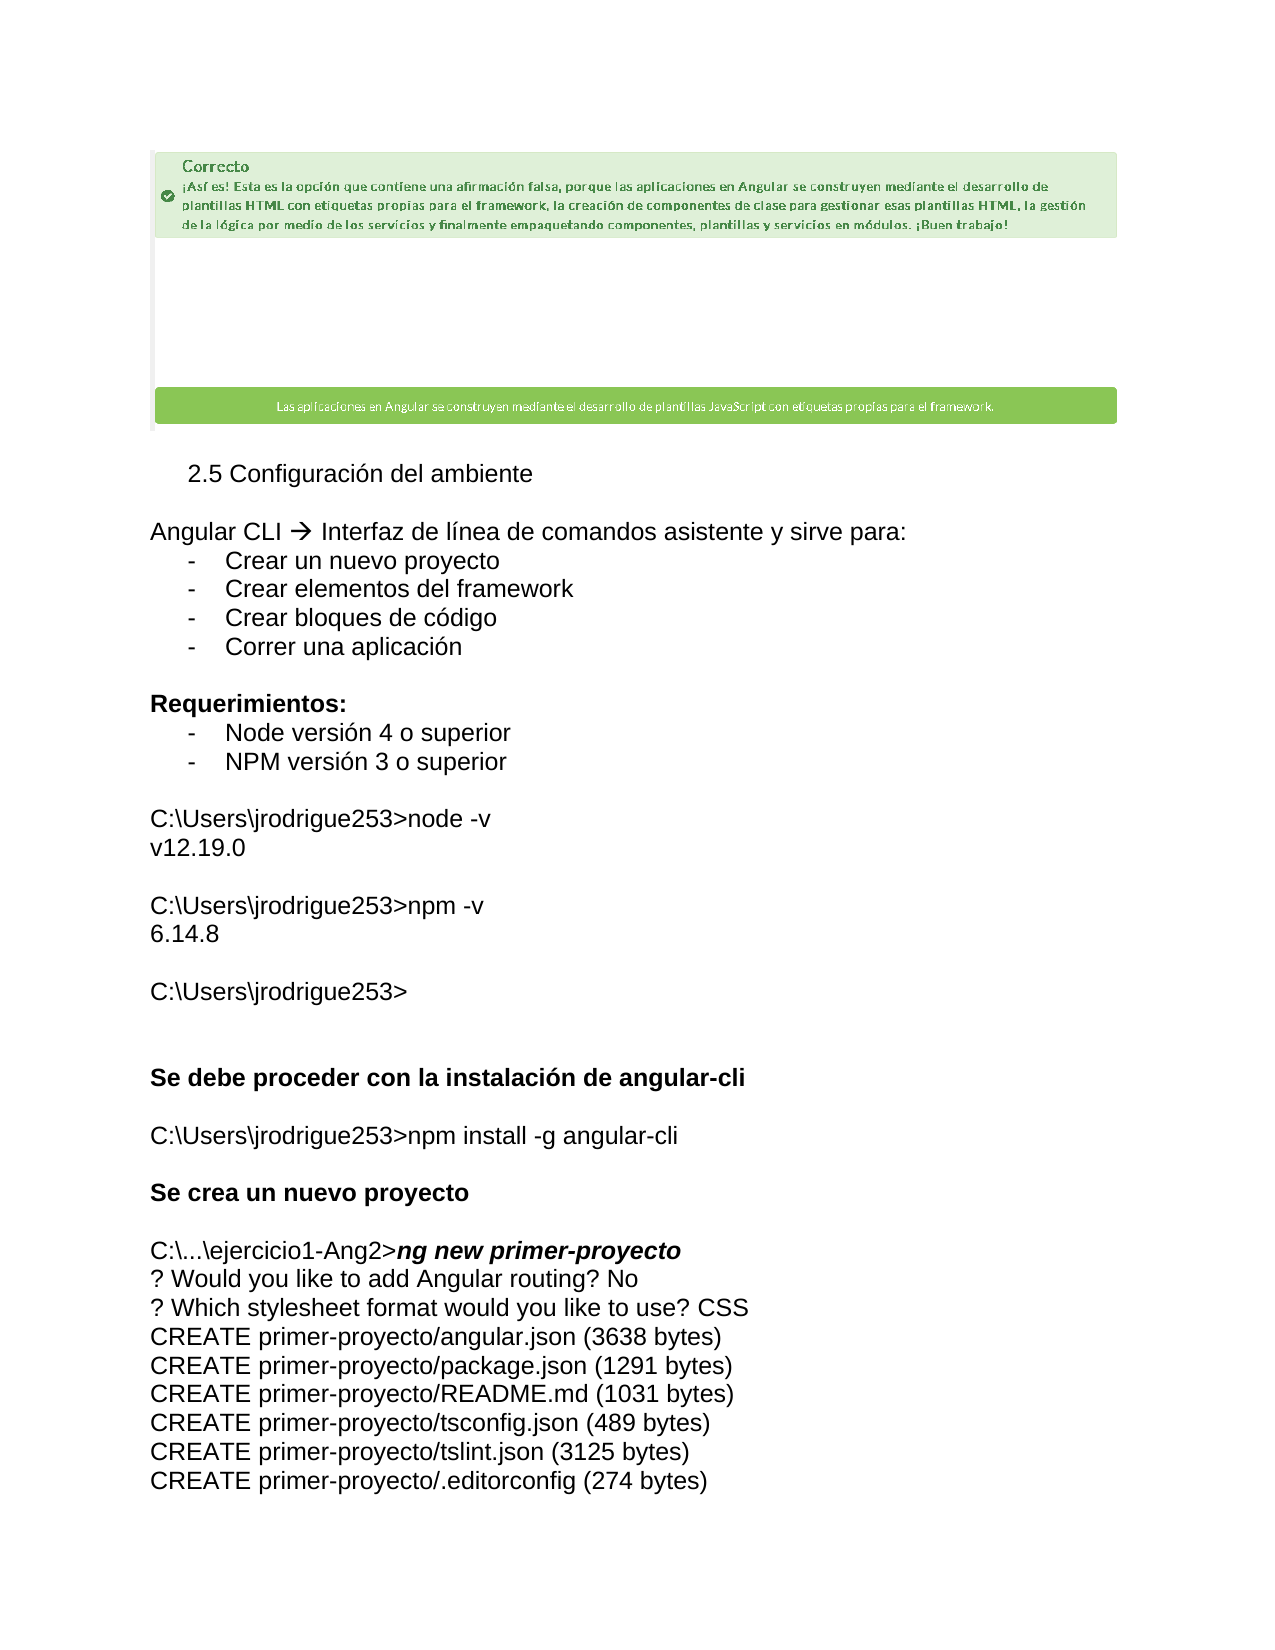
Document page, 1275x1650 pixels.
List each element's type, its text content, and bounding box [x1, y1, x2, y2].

list Node versión 4 o superior [187, 718, 1125, 747]
list Configuración del ambiente [187, 459, 1125, 488]
list Crear un nuevo proyecto [187, 546, 1125, 574]
text v12.19.0 [150, 833, 1125, 862]
text CREATE primer-proyecto/package.json (1291 bytes) [150, 1351, 1125, 1379]
text C:\Users\jrodrigue253>npm -v [150, 891, 1125, 919]
text CREATE primer-proyecto/tsconfig.json (489 bytes) [150, 1408, 1125, 1437]
text C:\Users\jrodrigue253>node -v [150, 804, 1125, 833]
text C:\...\ejercicio1-Ang2>ng new primer-proyecto [150, 1236, 1125, 1264]
text Se crea un nuevo proyecto [150, 1178, 1125, 1207]
text C:\Users\jrodrigue253>npm install -g angular-cli [150, 1121, 1125, 1149]
text ? Would you like to add Angular routing? No [150, 1264, 1125, 1293]
text ? Which stylesheet format would you like to use? CSS [150, 1293, 1125, 1322]
text 6.14.8 [150, 919, 1125, 948]
list Correr una aplicación [187, 632, 1125, 661]
text CREATE primer-proyecto/README.md (1031 bytes) [150, 1379, 1125, 1408]
text Se debe proceder con la instalación de angular-cli [150, 1063, 1125, 1092]
text C:\Users\jrodrigue253> [150, 977, 1125, 1006]
text Angular CLI Interfaz de línea de comandos asistente y sirve para: [150, 517, 1125, 546]
list NPM versión 3 o superior [187, 747, 1125, 776]
list Crear bloques de código [187, 603, 1125, 632]
text CREATE primer-proyecto/tslint.json (3125 bytes) [150, 1437, 1125, 1466]
text Requerimientos: [150, 689, 1125, 718]
picture [150, 150, 1125, 431]
text CREATE primer-proyecto/angular.json (3638 bytes) [150, 1322, 1125, 1351]
list Crear elementos del framework [187, 574, 1125, 603]
text CREATE primer-proyecto/.editorconfig (274 bytes) [150, 1466, 1125, 1494]
